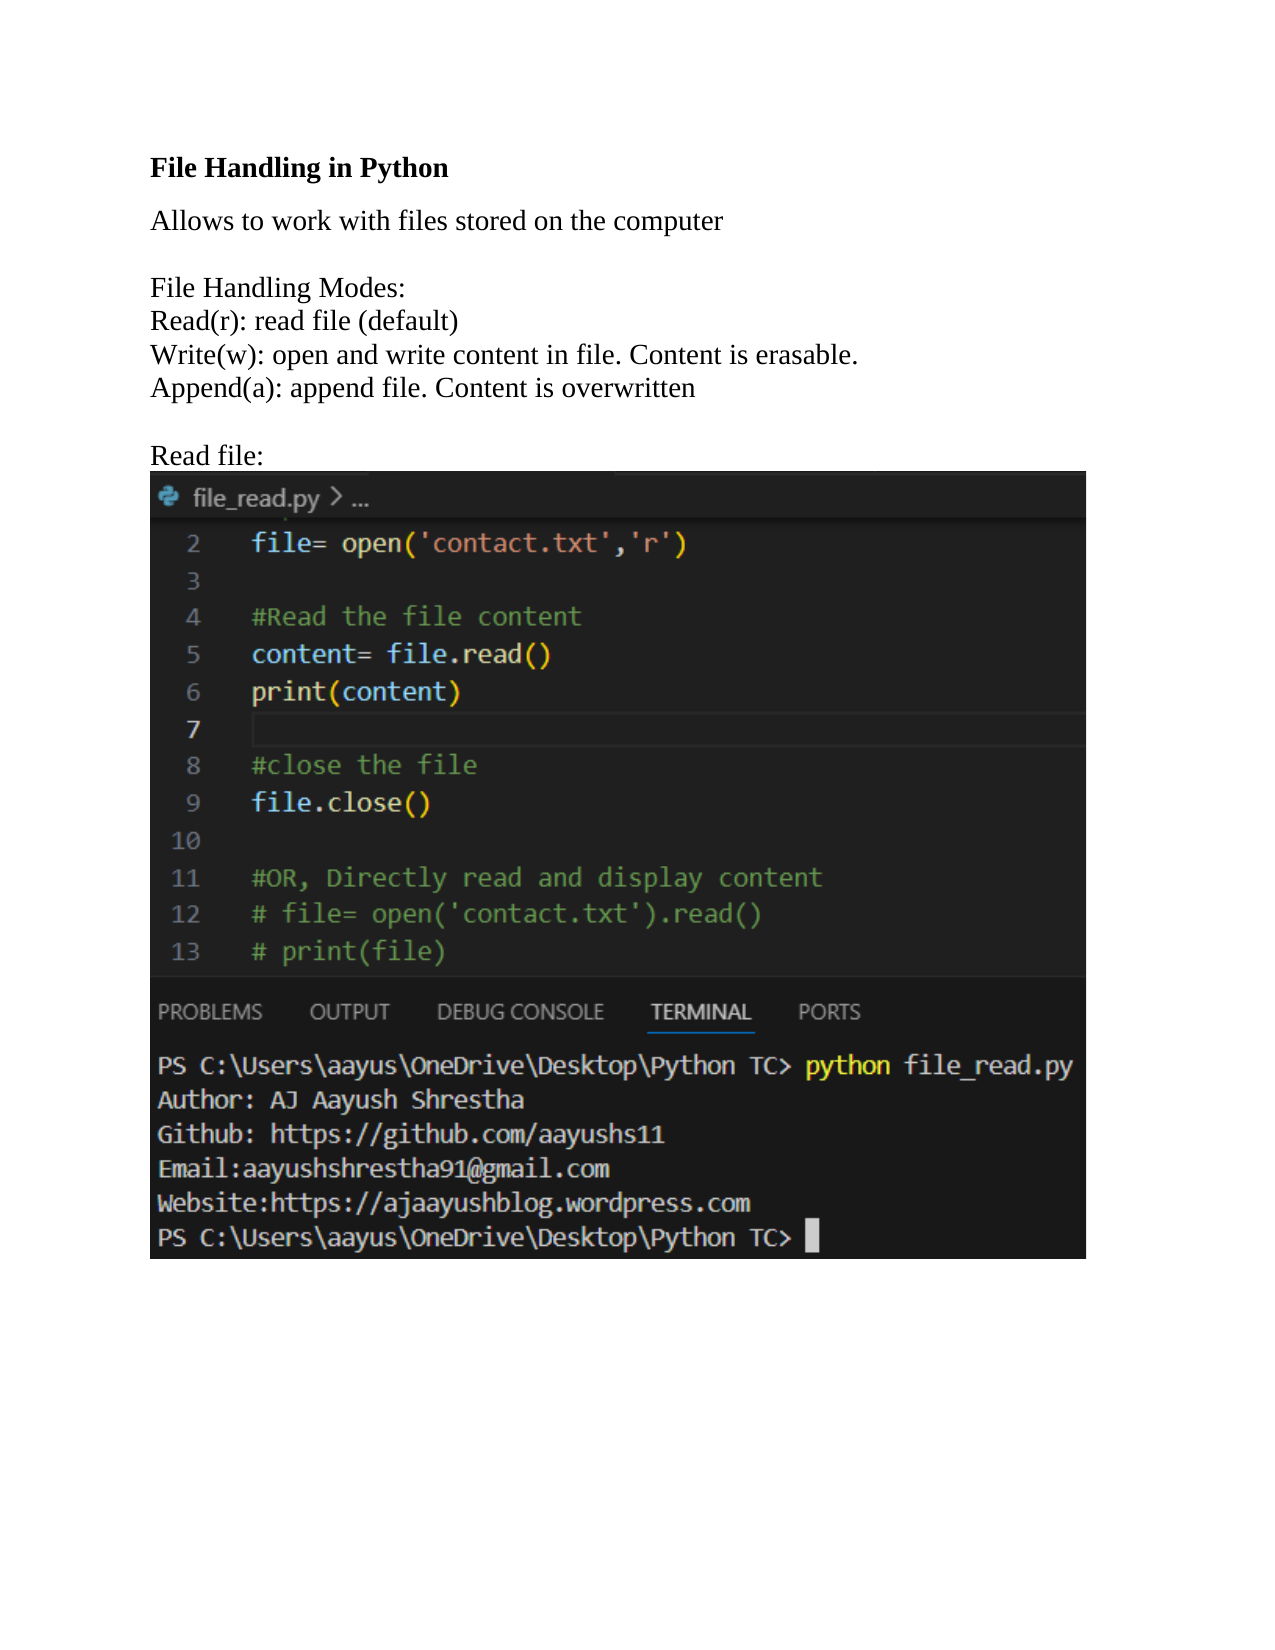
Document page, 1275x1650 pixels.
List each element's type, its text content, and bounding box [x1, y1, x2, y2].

text Append(a): append file. Content is overwritten [150, 371, 1125, 404]
text Read(r): read file (default) [150, 303, 1125, 337]
text Read file: [150, 438, 1125, 471]
text File Handling Modes: [150, 270, 1125, 303]
picture [150, 471, 1087, 1259]
text File Handling in Python [150, 150, 1125, 183]
text Allows to work with files stored on the computer [150, 203, 1125, 236]
text Write(w): open and write content in file. Content is erasable. [150, 337, 1125, 371]
